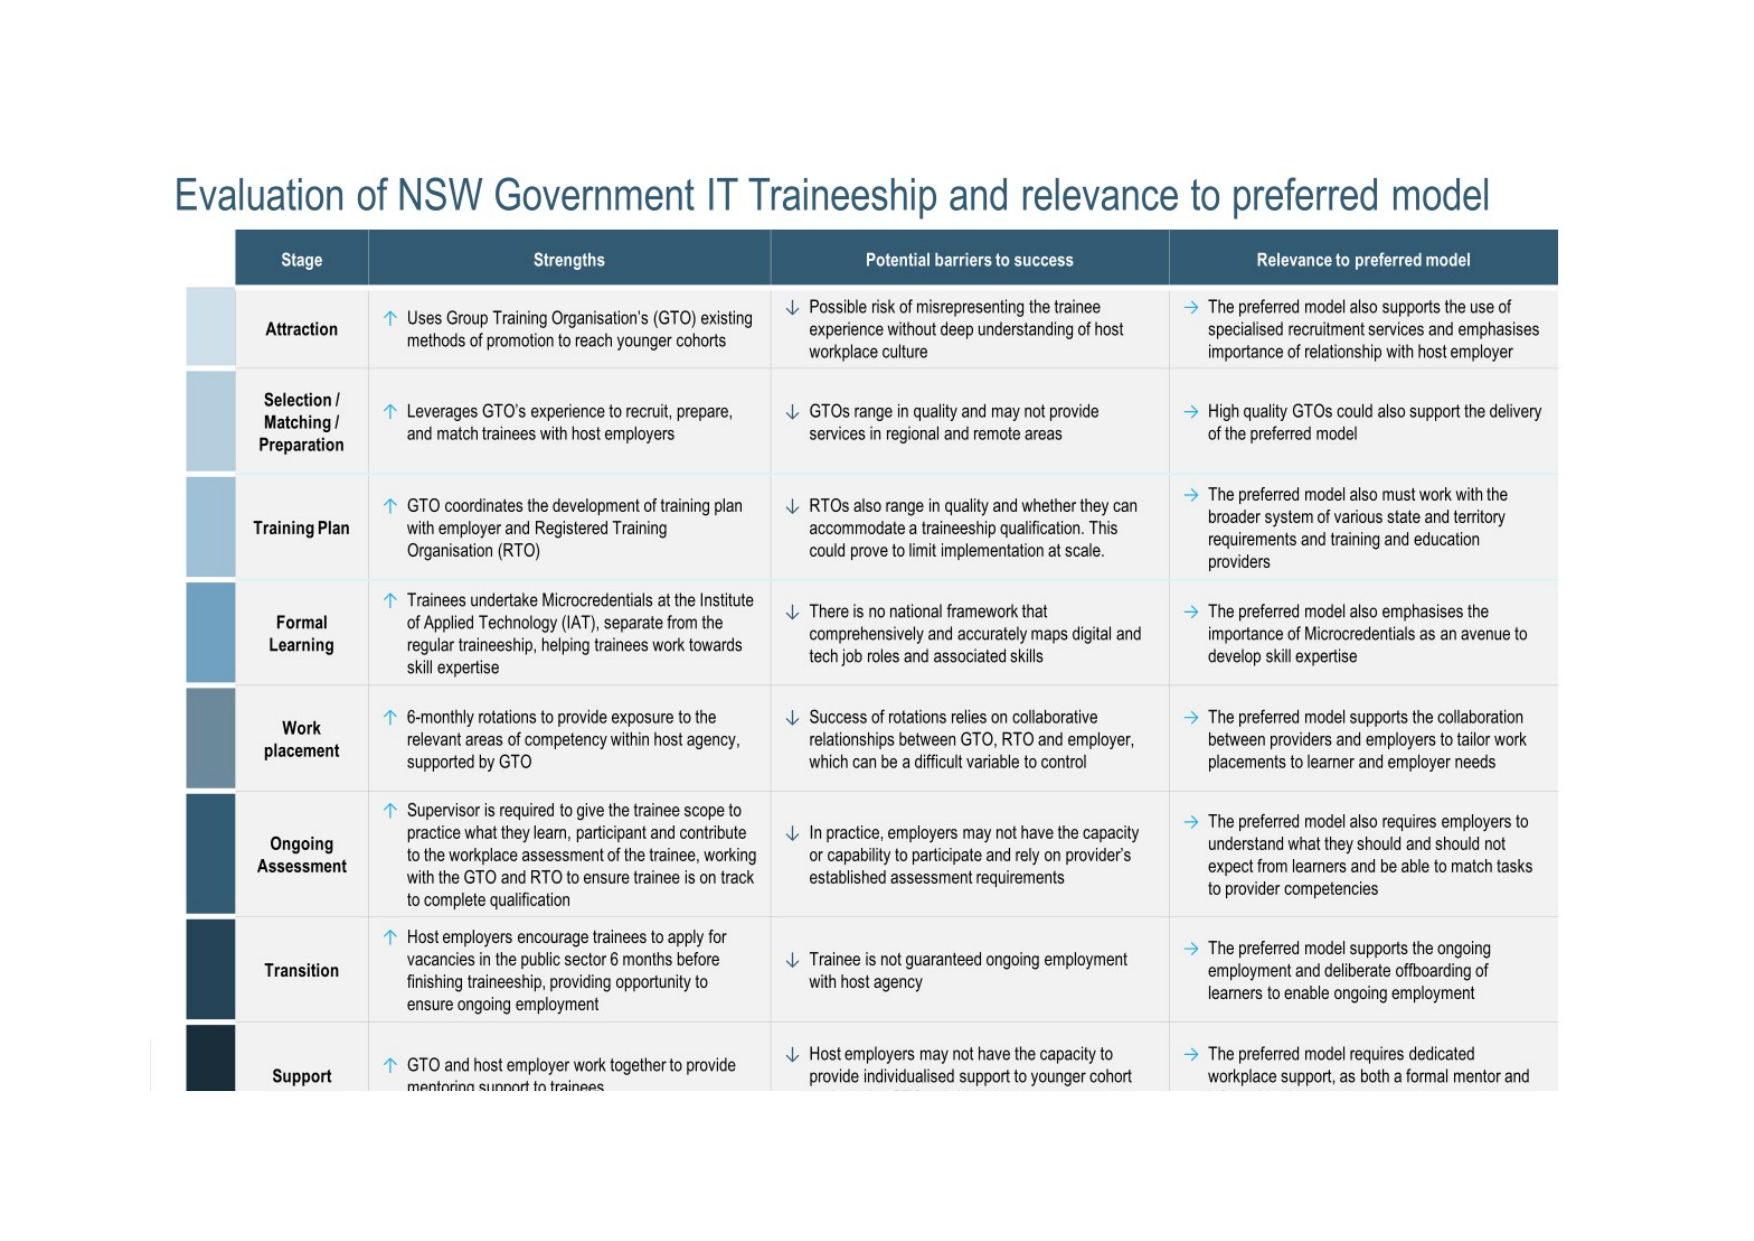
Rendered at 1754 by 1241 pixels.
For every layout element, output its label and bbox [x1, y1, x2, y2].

picture [150, 150, 1604, 1091]
